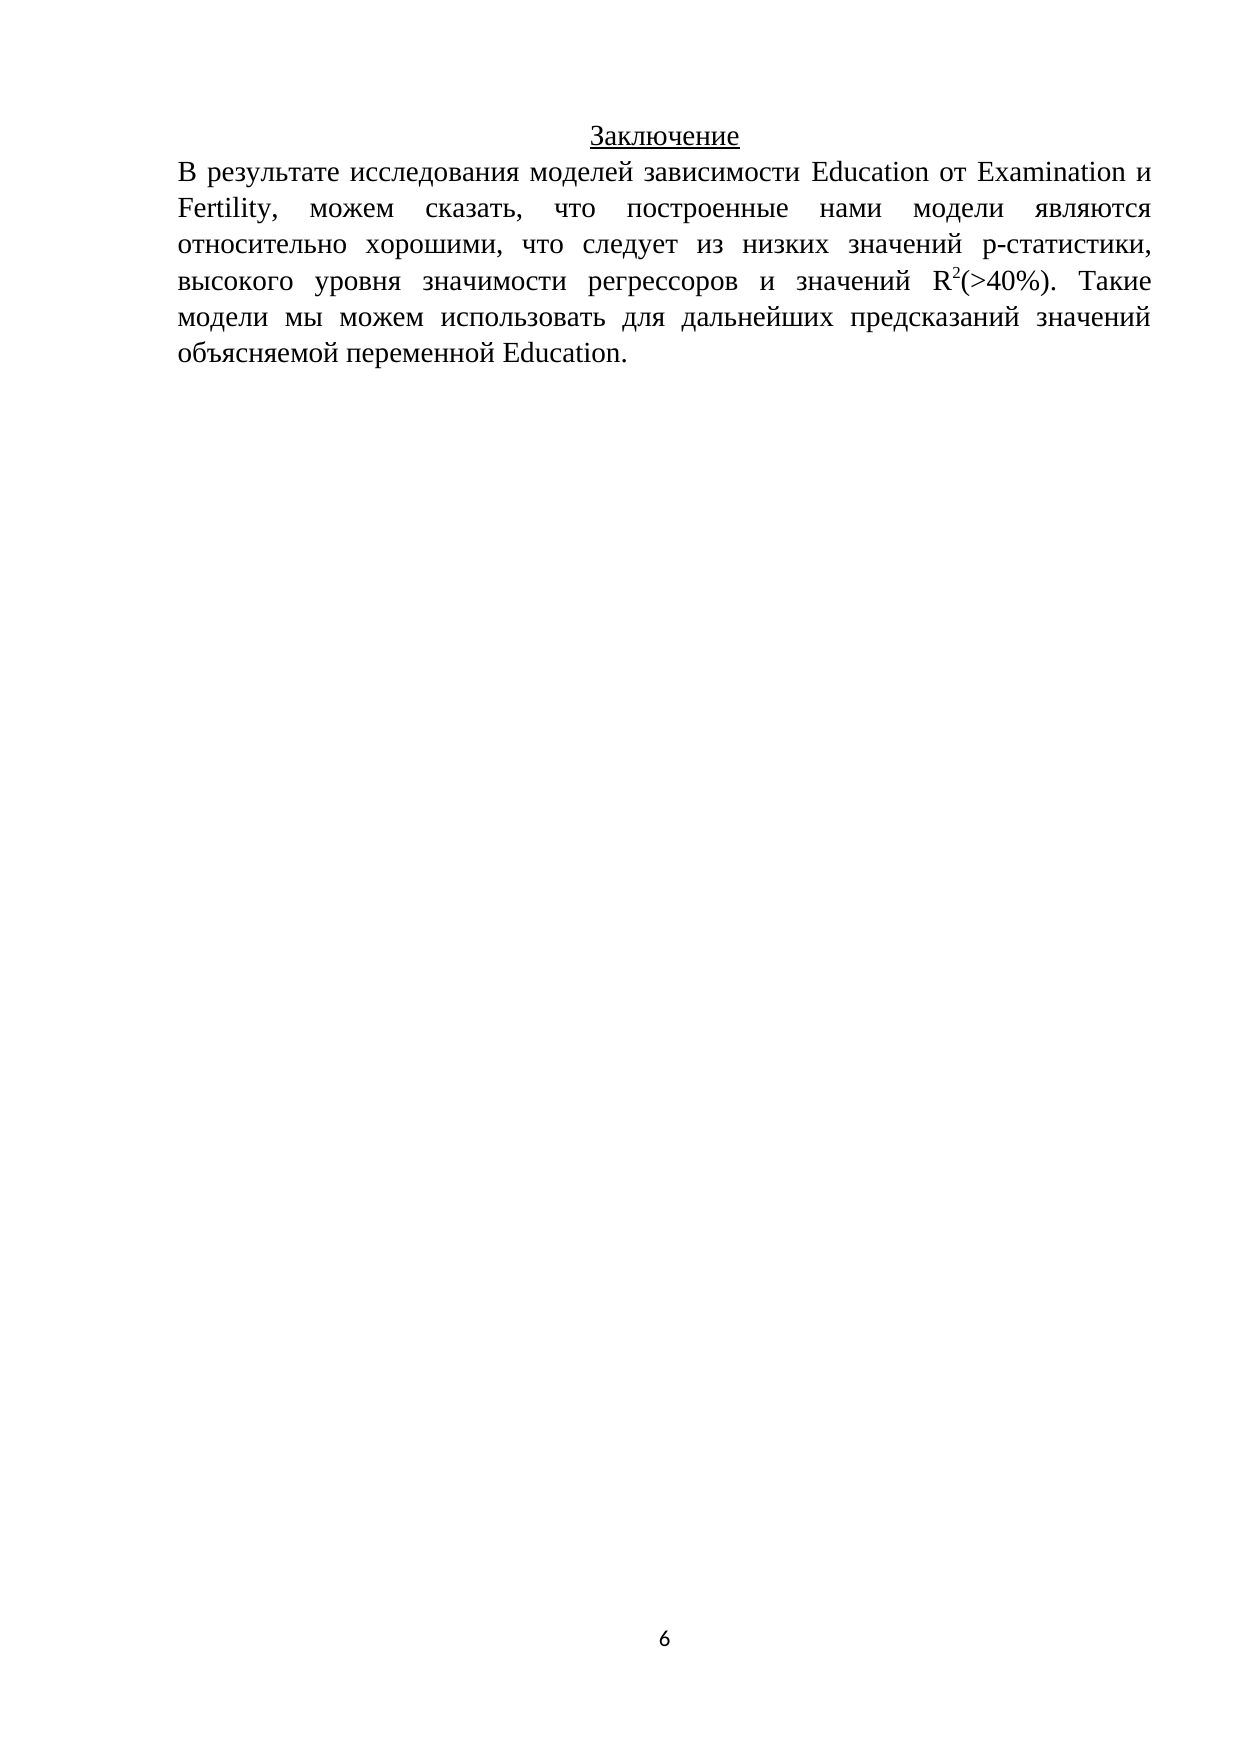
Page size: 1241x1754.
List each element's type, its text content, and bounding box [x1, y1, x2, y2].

text В результате исследования моделей зависимости Education от Examination и Fertility, можем сказать, что построенные нами модели являются относительно хорошими, что следует из низких значений p-статистики, высокого уровня значимости регрессоров и значений R2(>40%). Такие модели мы можем использовать для дальнейших предсказаний значений объясняемой переменной Education. [177, 154, 1152, 368]
subtitle Заключение [177, 118, 1152, 152]
